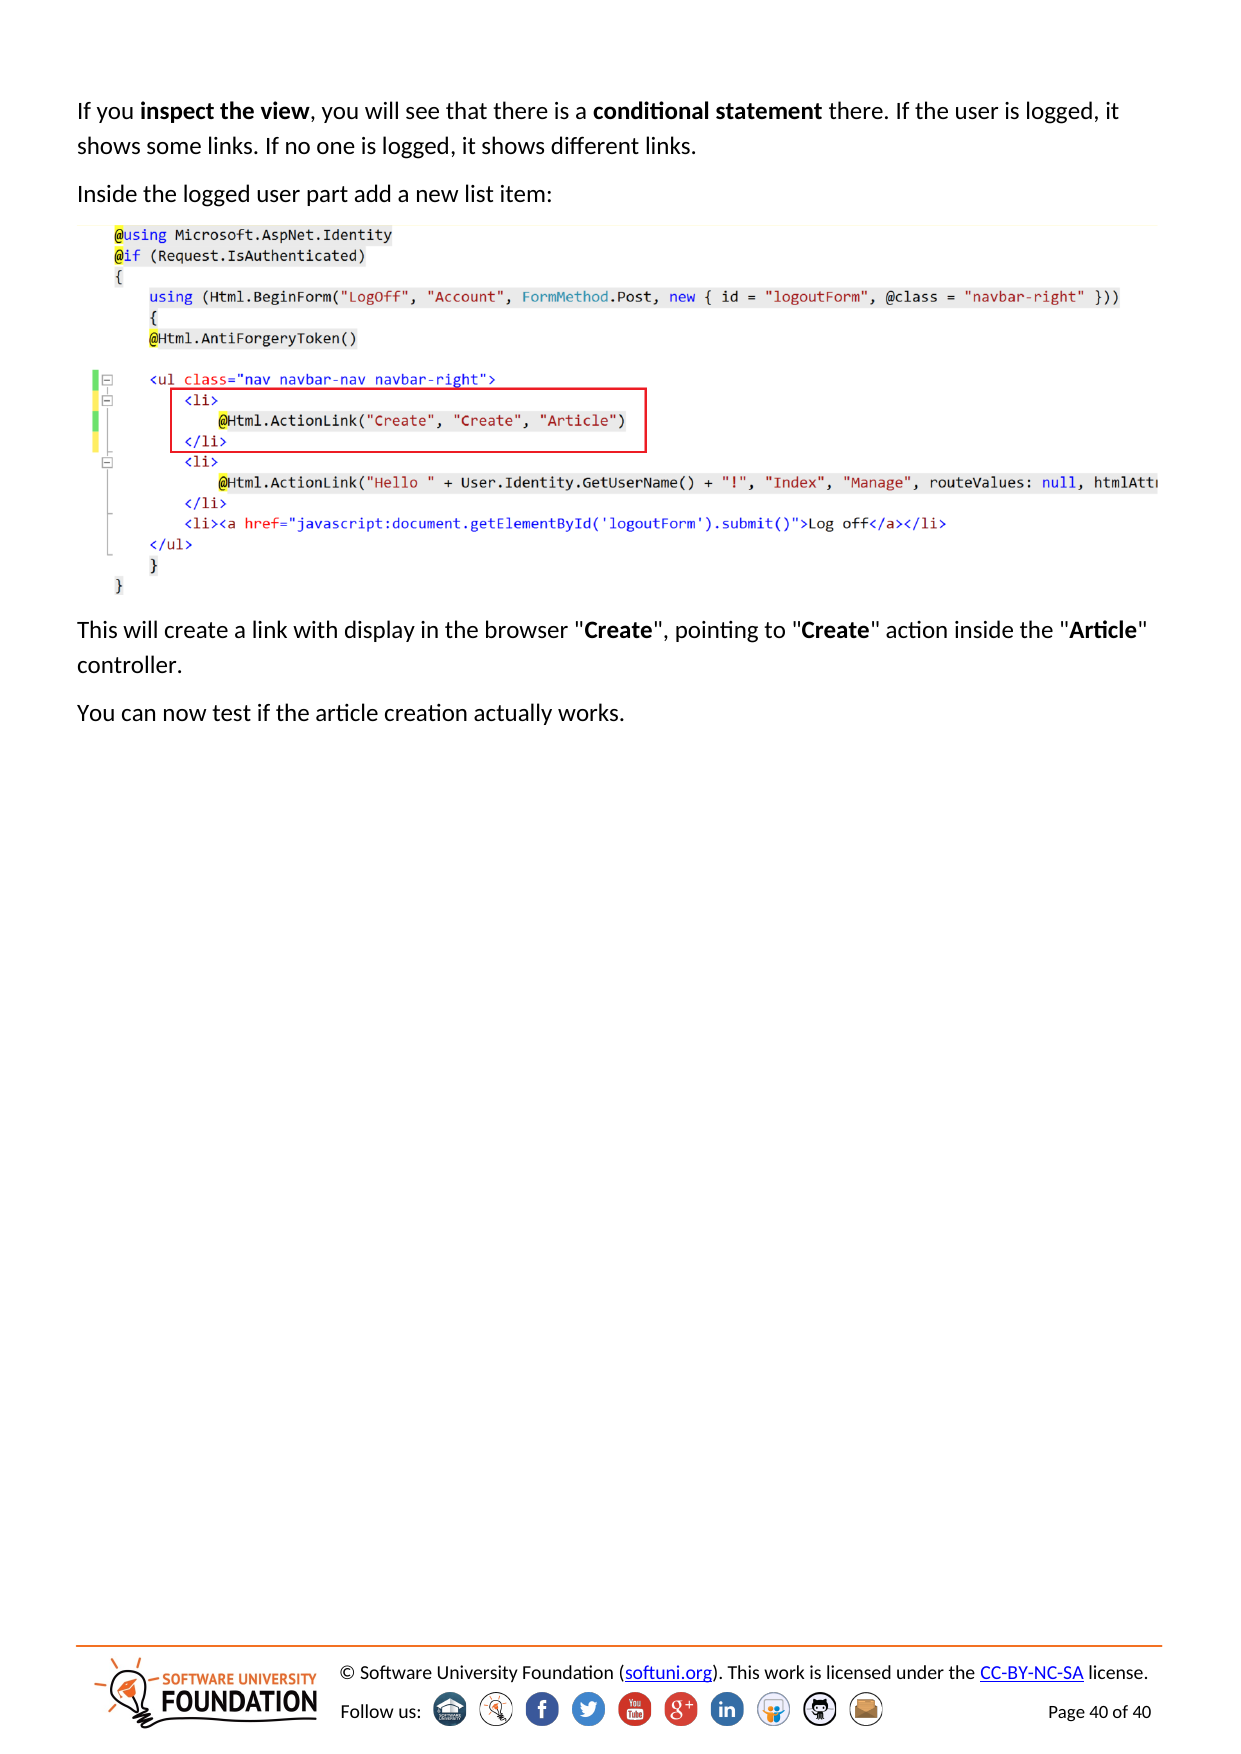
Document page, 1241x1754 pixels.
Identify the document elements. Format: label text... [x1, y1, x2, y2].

picture [433, 1692, 467, 1726]
picture [76, 225, 1164, 598]
picture [664, 1692, 698, 1726]
text This will create a link with display in the browser "Create", pointing to "Create" action inside the "Article" controller. [77, 614, 1163, 680]
picture [757, 1692, 790, 1726]
picture [849, 1692, 883, 1726]
text Inside the logged user part add a new list item: [77, 178, 1163, 208]
picture [93, 1656, 317, 1729]
picture [525, 1692, 559, 1726]
text You can now test if the article creation actually works. [77, 697, 1163, 727]
picture [572, 1692, 605, 1726]
picture [710, 1692, 744, 1726]
picture [618, 1692, 652, 1726]
picture [803, 1692, 837, 1726]
text If you inspect the view, you will see that there is a conditional statement there. If the user is logged, it shows some links. If no one is logged, it shows different links. [77, 95, 1163, 161]
picture [479, 1692, 513, 1726]
